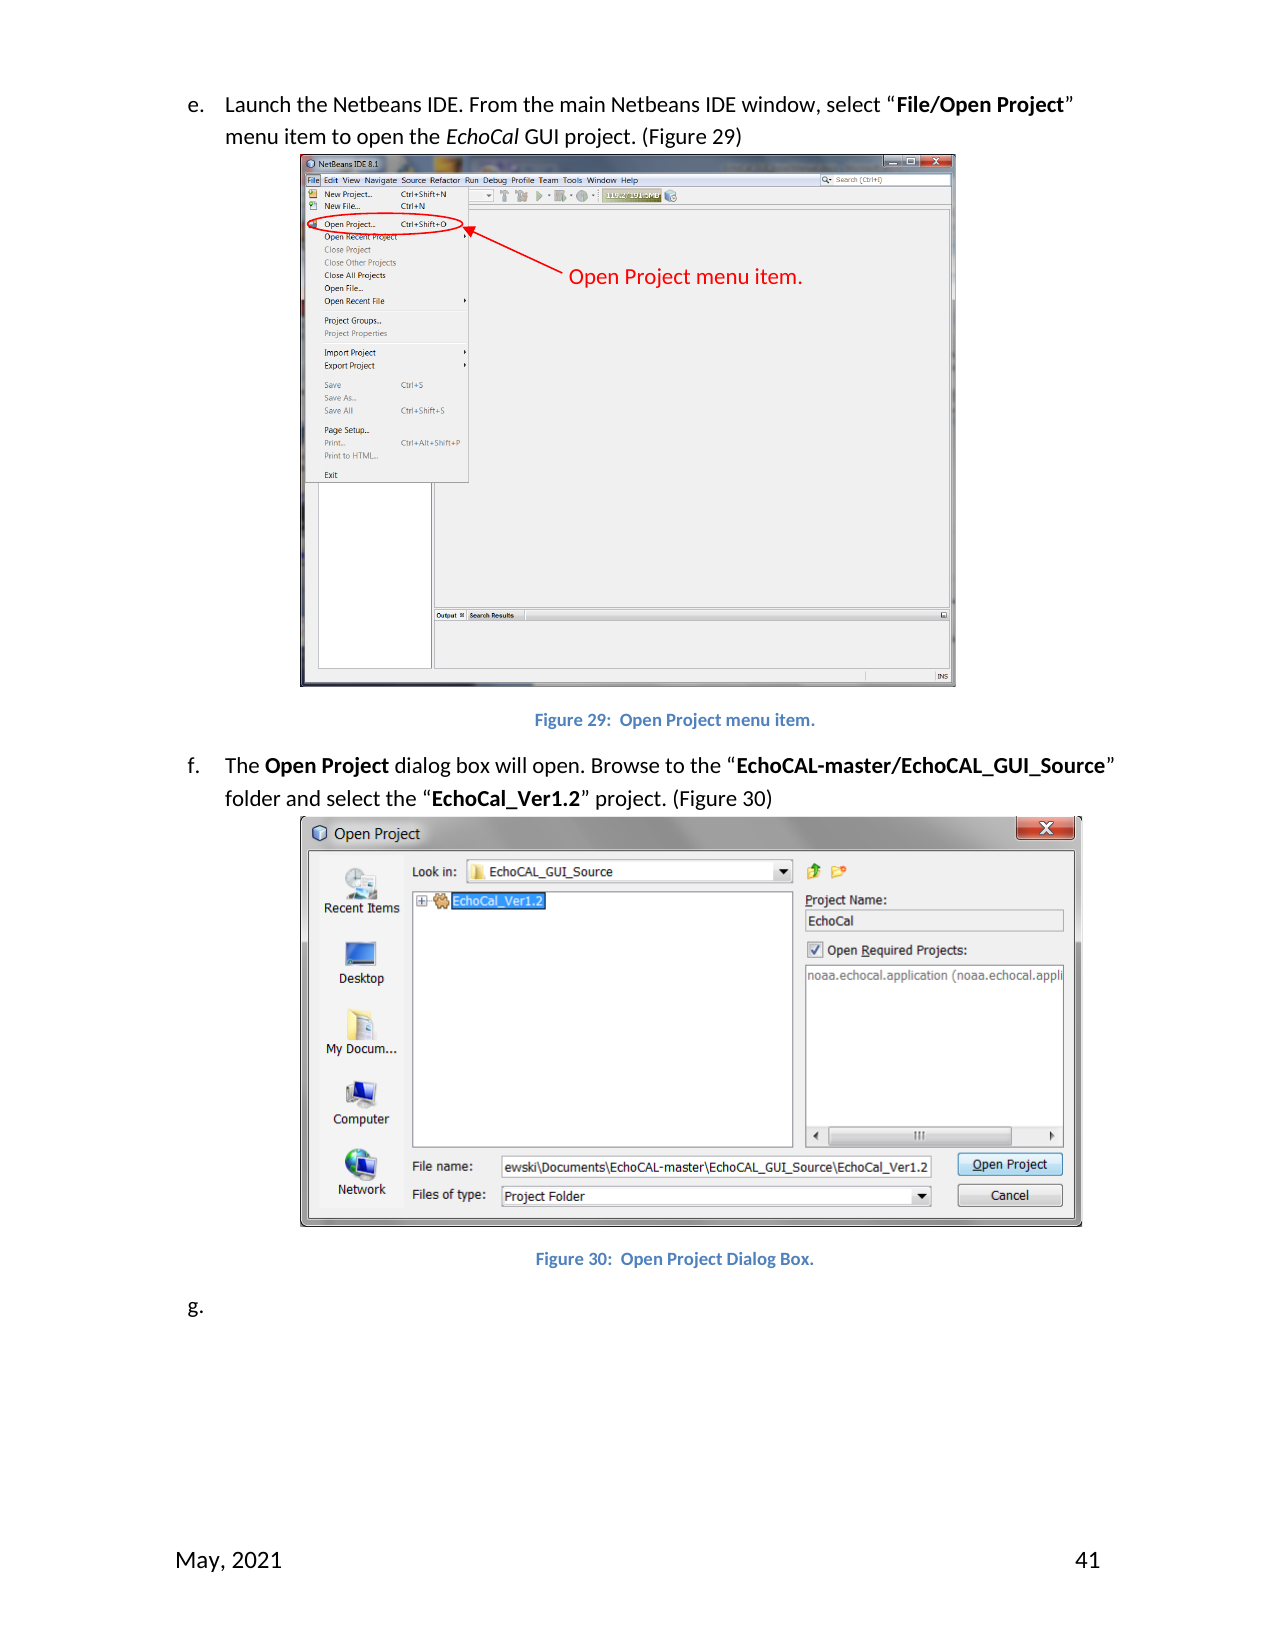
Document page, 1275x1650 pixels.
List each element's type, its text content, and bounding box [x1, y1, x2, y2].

picture [300, 154, 956, 687]
list The Open Project dialog box will open. Browse to the “EchoCAL-master/EchoCAL_GUI_Source” folder and select the “EchoCal_Ver1.2” project. (Figure 30) [187, 752, 1125, 812]
picture [300, 816, 1083, 1227]
list Launch the Netbeans IDE. From the main Netbeans IDE window, select “File/Open Project” menu item to open the EchoCal GUI project. (Figure 29) [187, 90, 1125, 150]
